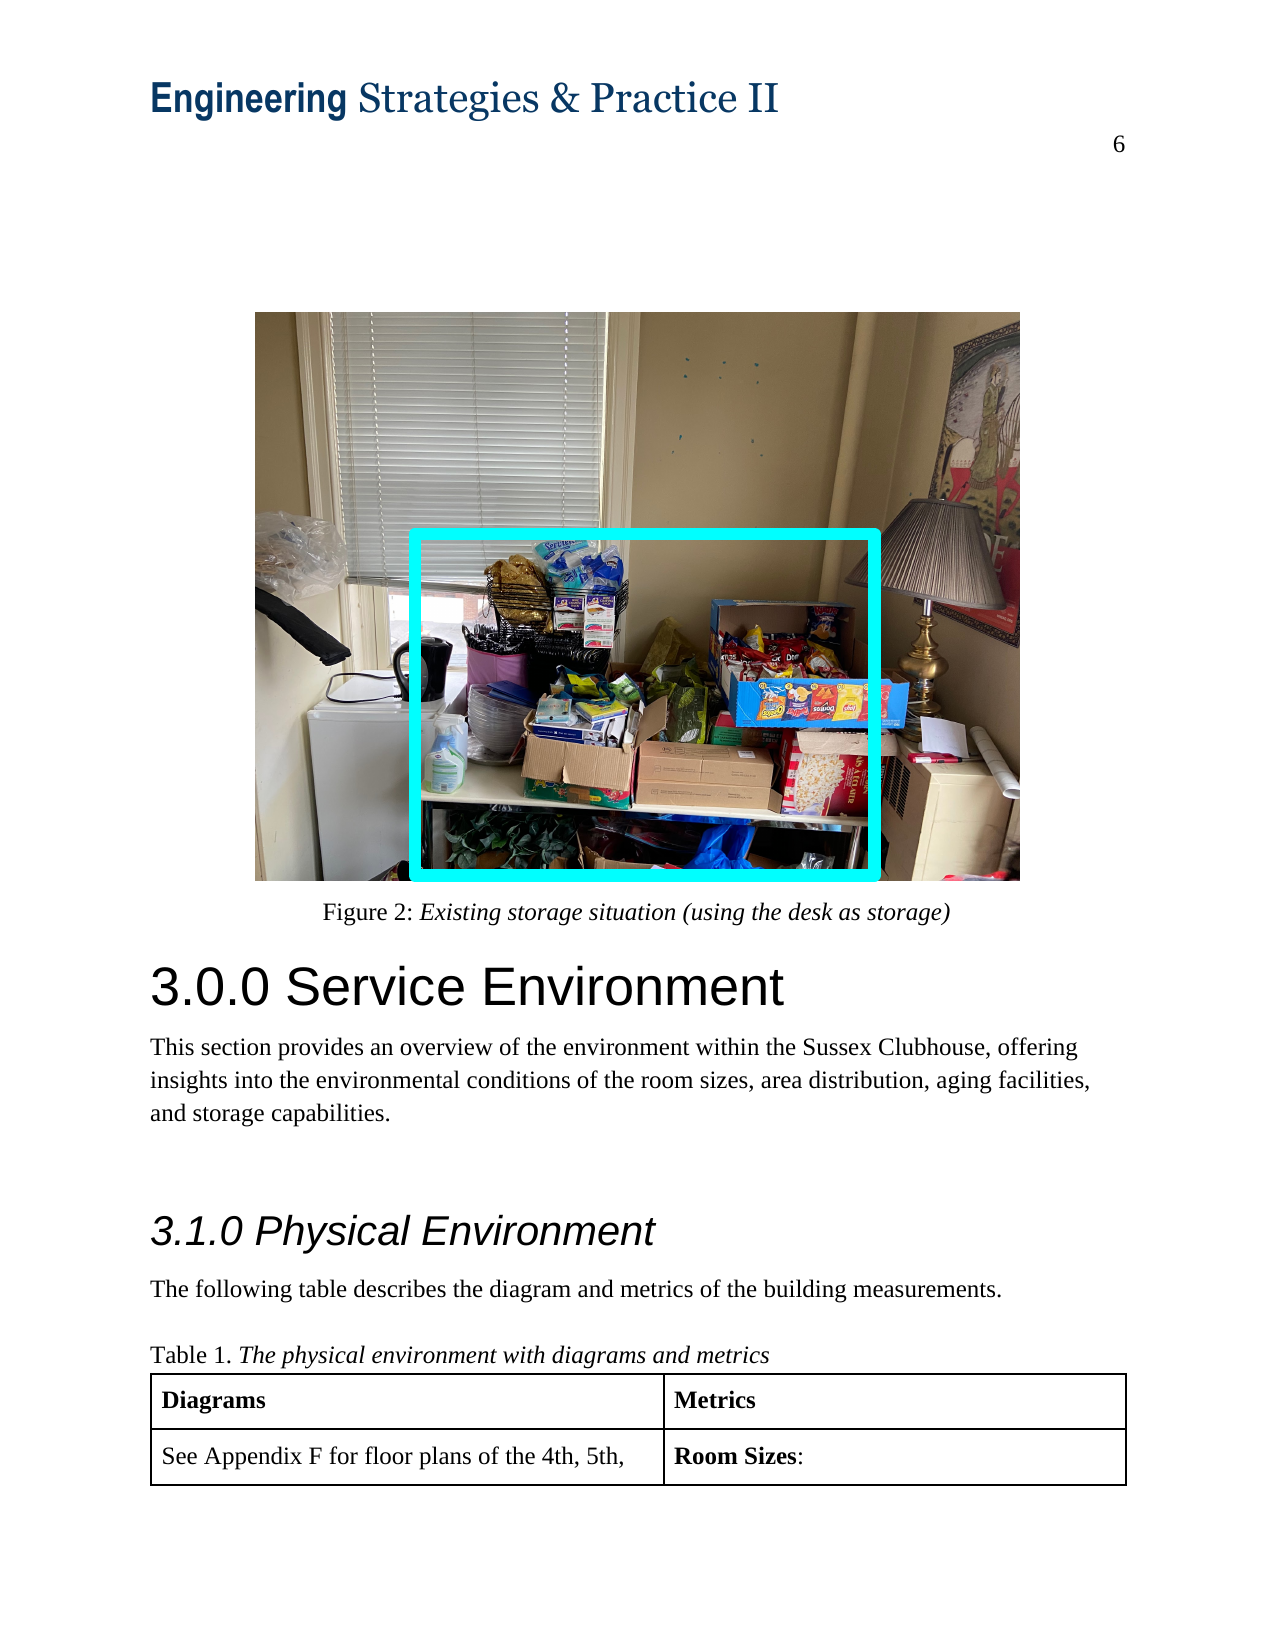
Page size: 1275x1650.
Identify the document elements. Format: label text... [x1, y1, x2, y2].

picture [255, 312, 1020, 881]
text The following table describes the diagram and metrics of the building measurements. [150, 1274, 1125, 1302]
text Figure 2: Existing storage situation (using the desk as storage) [150, 897, 1125, 925]
text This section provides an overview of the environment within the Sussex Clubhouse, offering insights into the environmental conditions of the room sizes, area distribution, aging facilities, and storage capabilities. [150, 1032, 1125, 1127]
text Table 1. The physical environment with diagrams and metrics [150, 1340, 1125, 1368]
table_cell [665, 1430, 1125, 1484]
subtitle 3.1.0 Physical Environment [150, 1206, 1125, 1254]
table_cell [152, 1430, 663, 1484]
table_header Diagrams [152, 1375, 663, 1428]
picture [421, 540, 868, 869]
table_header Metrics [665, 1375, 1125, 1428]
title 3.0.0 Service Environment [150, 954, 1125, 1017]
